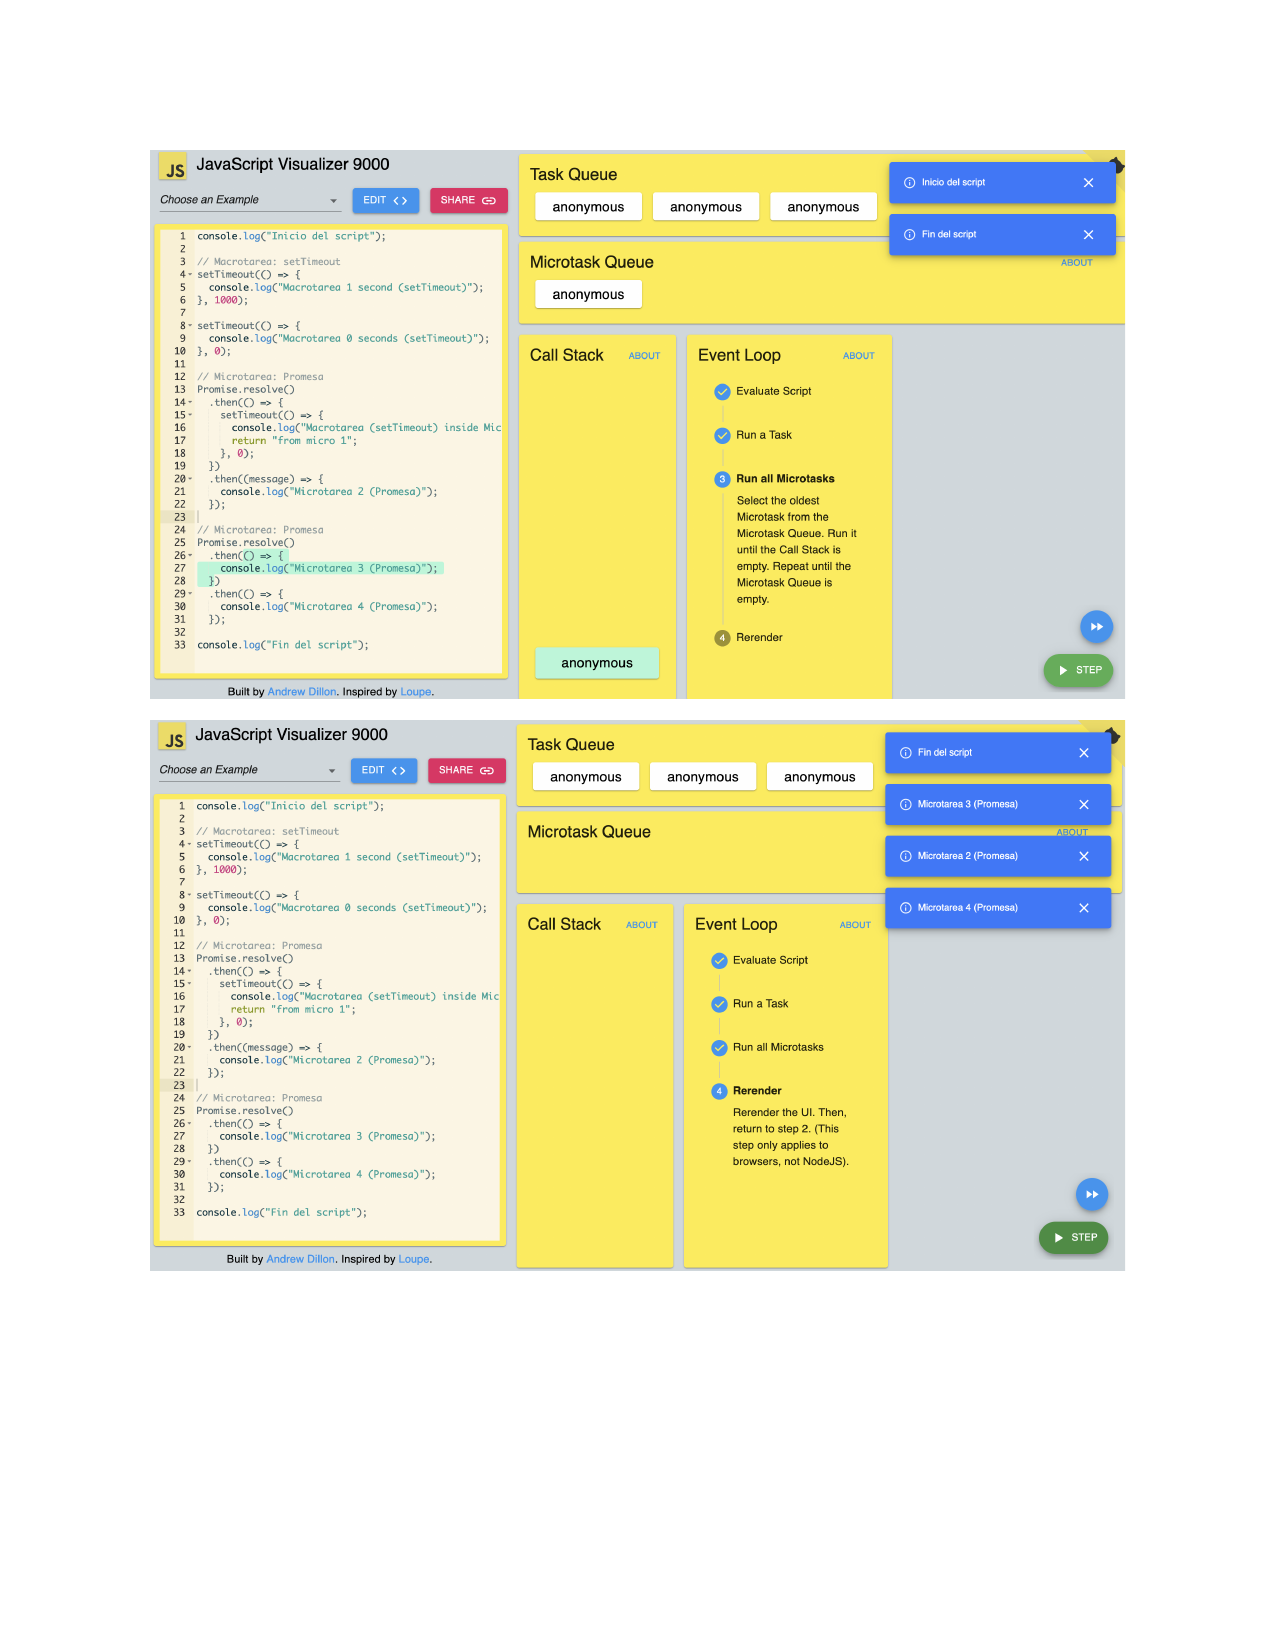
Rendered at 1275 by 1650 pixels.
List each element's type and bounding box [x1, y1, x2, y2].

picture [150, 720, 1125, 1271]
picture [150, 150, 1125, 699]
